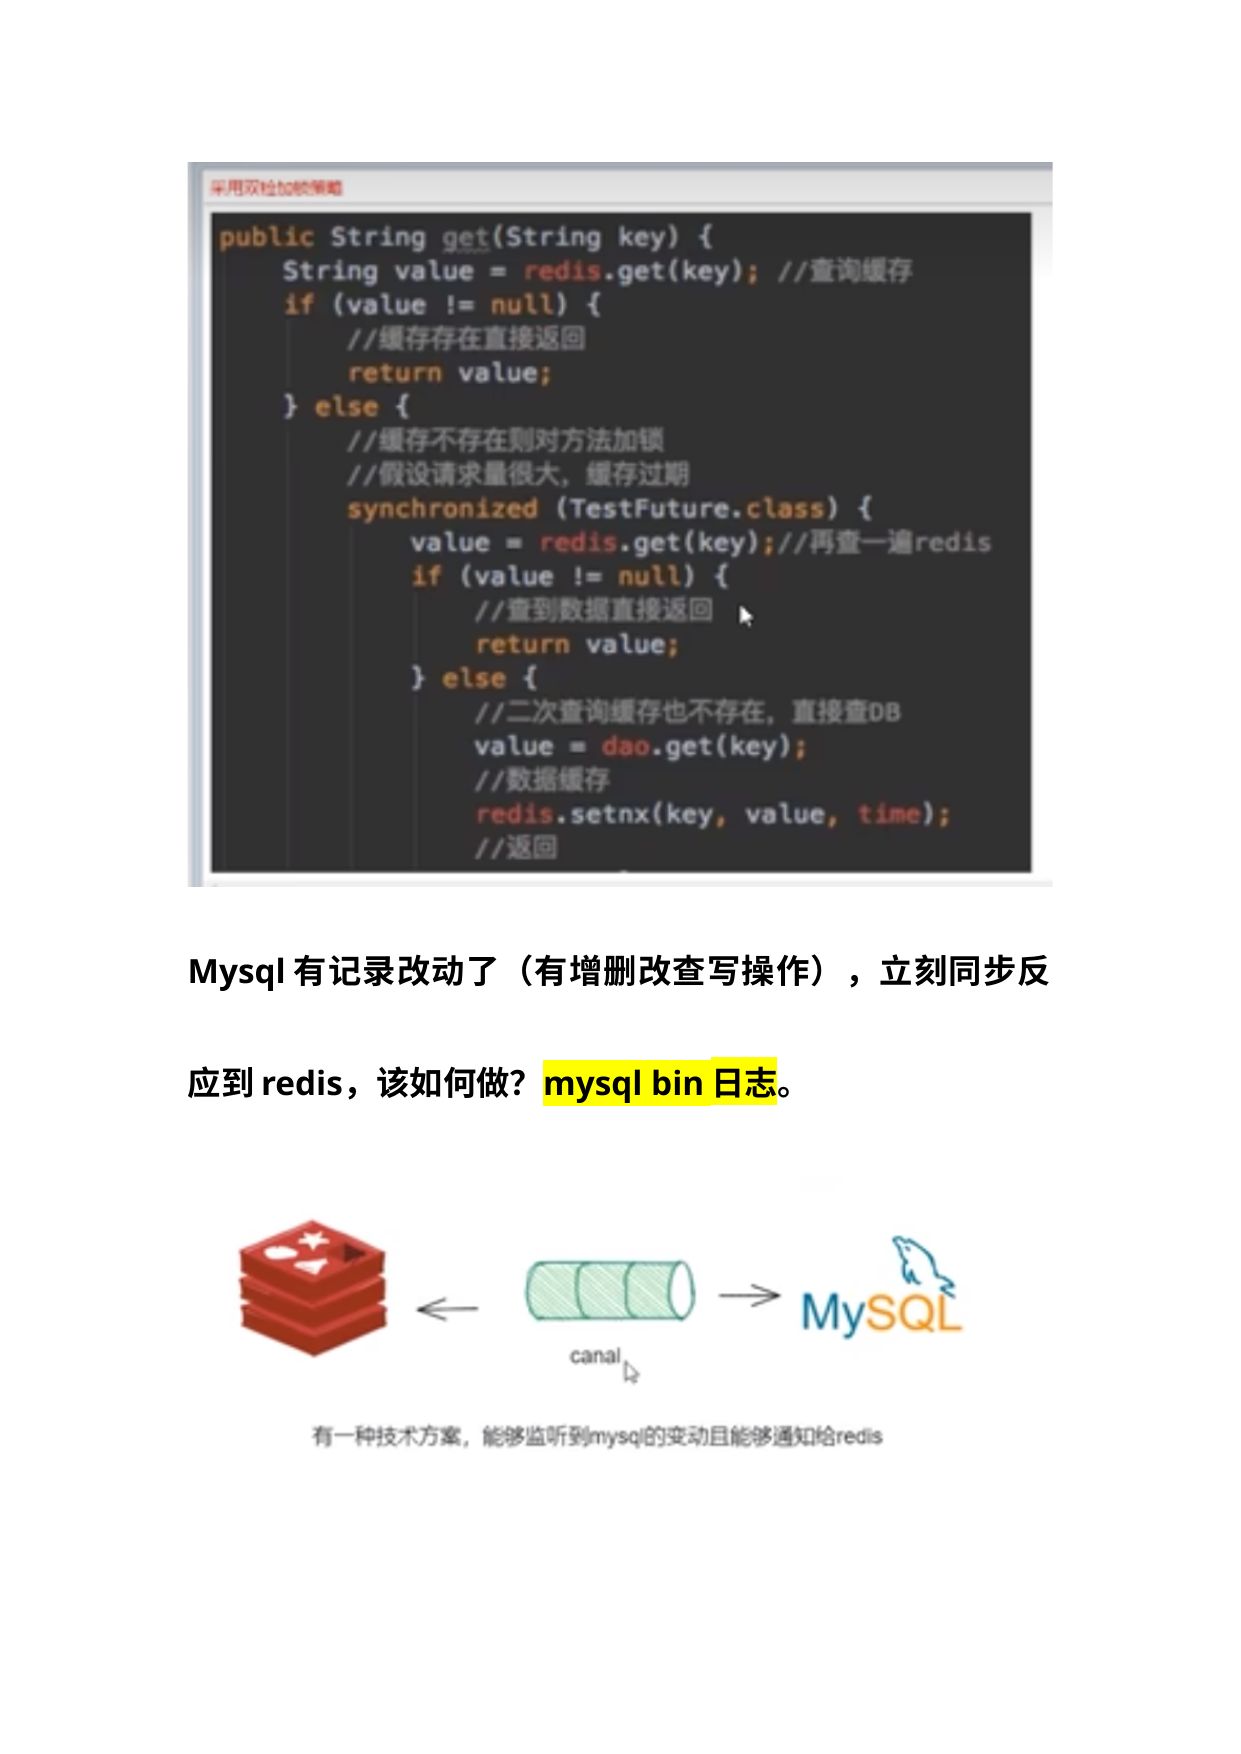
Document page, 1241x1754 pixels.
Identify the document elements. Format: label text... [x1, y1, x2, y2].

picture [187, 1176, 1053, 1483]
subtitle Mysql有记录改动了（有增删改查写操作），立刻同步反应到redis，该如何做？mysql bin日志。 [187, 937, 1053, 1114]
picture [187, 162, 1053, 887]
